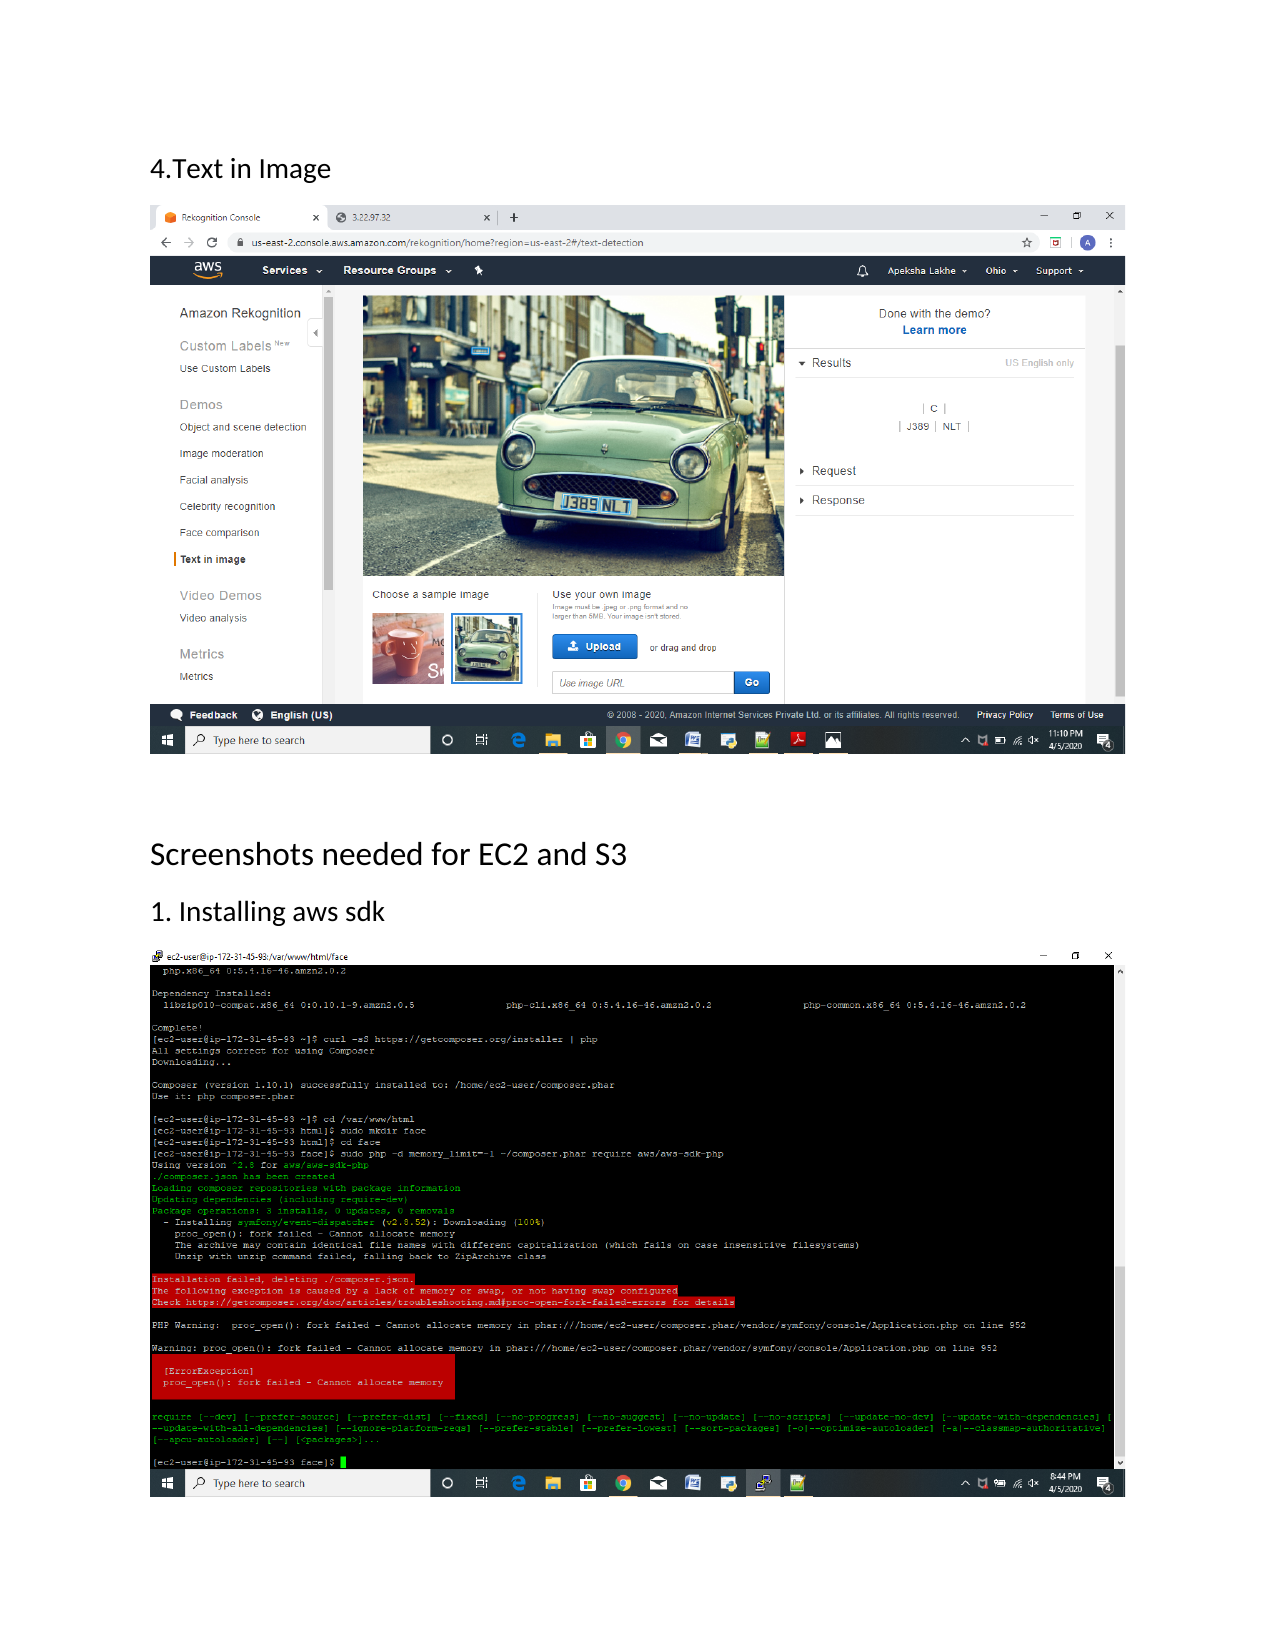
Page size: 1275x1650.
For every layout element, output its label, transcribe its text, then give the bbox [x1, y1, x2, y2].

text 1. Installing aws sdk [150, 893, 1125, 929]
text Screenshots needed for EC2 and S3 [150, 833, 1125, 873]
picture [150, 205, 1125, 754]
picture [150, 948, 1125, 1497]
text 4.Text in Image [150, 150, 1125, 186]
